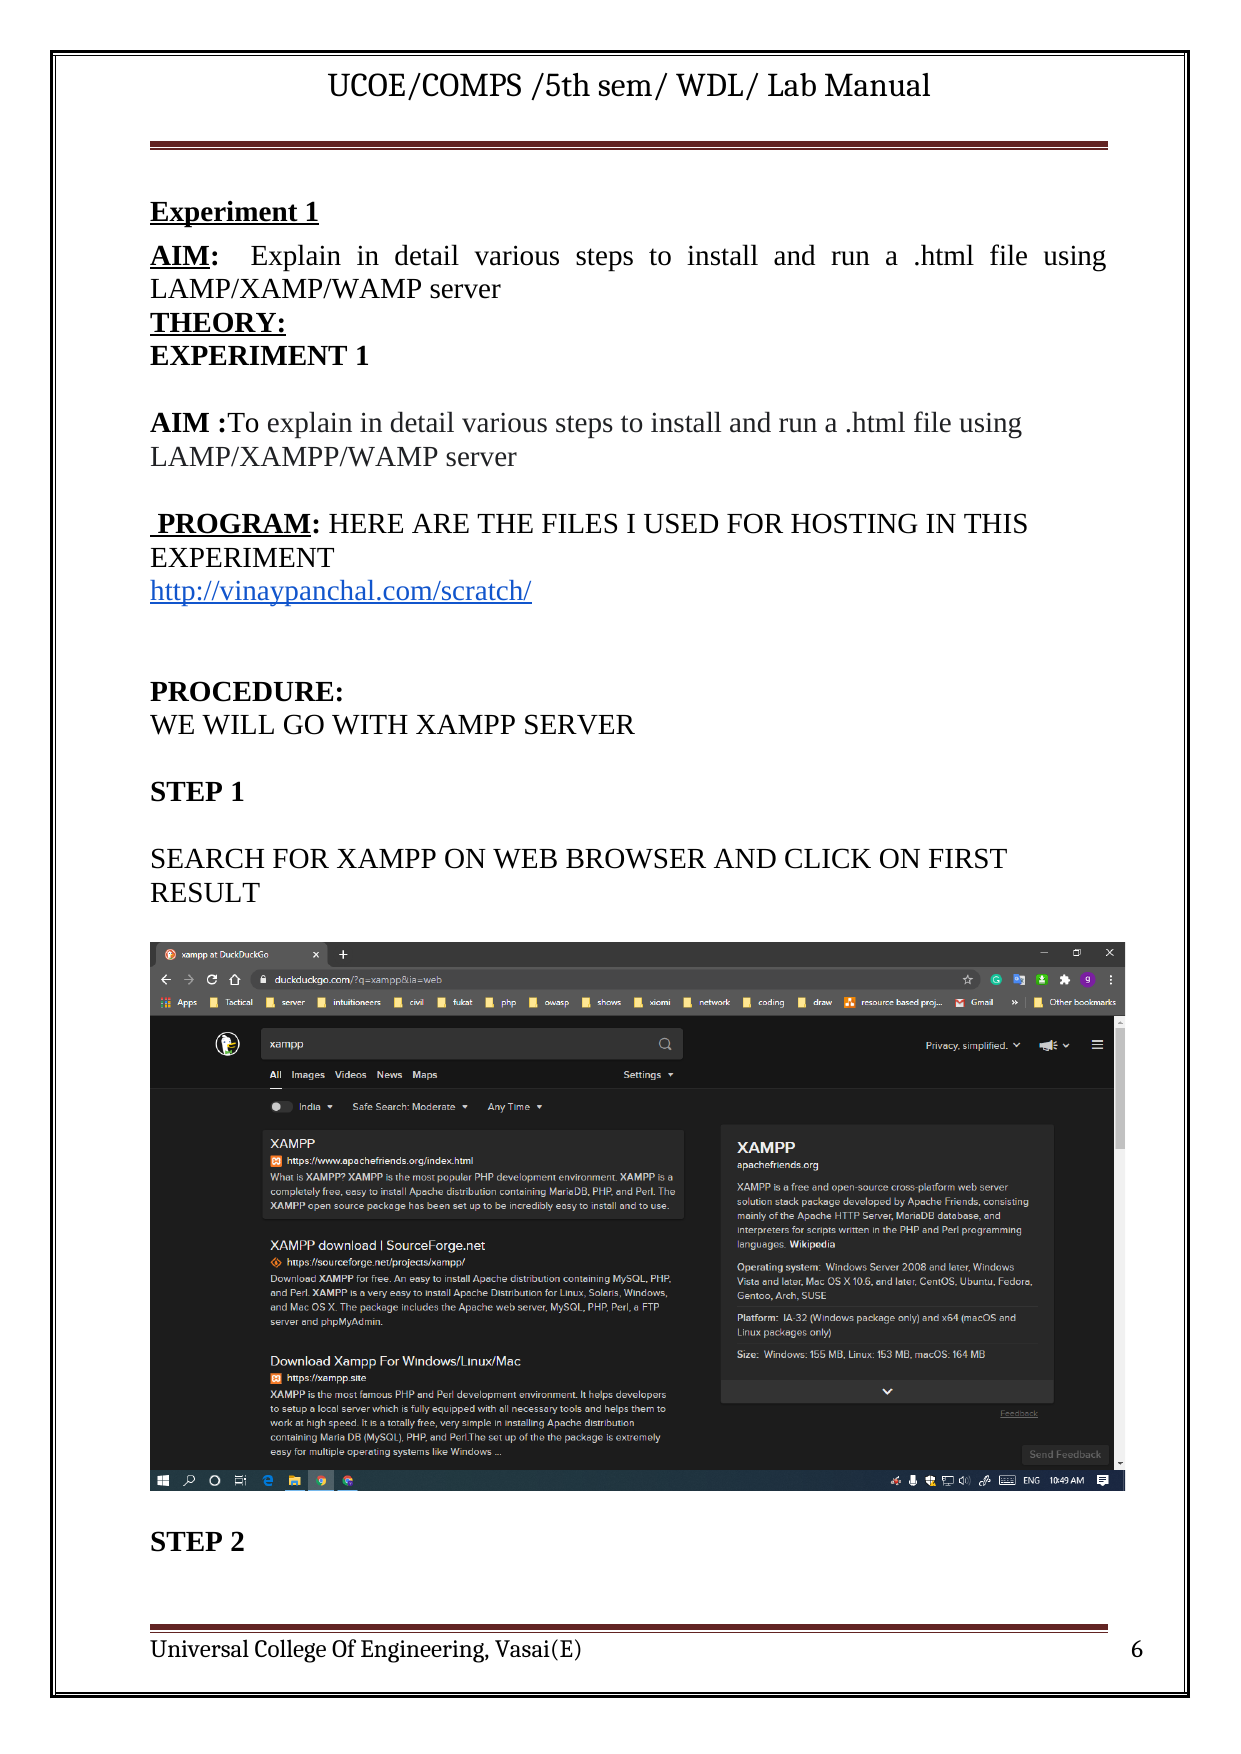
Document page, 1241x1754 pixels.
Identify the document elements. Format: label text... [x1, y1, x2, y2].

text THEORY: [150, 305, 1108, 338]
text AIM :To explain in detail various steps to install and run a .html file using LAMP/XAMPP/WAMP server [150, 406, 1108, 473]
text PROCEDURE: [150, 674, 1108, 707]
text EXPERIMENT 1 [150, 338, 1108, 372]
text STEP 2 [150, 1524, 1108, 1557]
text AIM: Explain in detail various steps to install and run a .html file using LAMP/XAMP/WAMP server [150, 238, 1108, 305]
text SEARCH FOR XAMPP ON WEB BROWSER AND CLICK ON FIRST RESULT [150, 842, 1108, 909]
picture [150, 942, 1125, 1491]
text PROGRAM: HERE ARE THE FILES I USED FOR HOSTING IN THIS EXPERIMENT [150, 506, 1108, 573]
text STEP 1 [150, 774, 1108, 808]
text Experiment 1 [150, 194, 1046, 227]
text WE WILL GO WITH XAMPP SERVER [150, 707, 1108, 741]
text http://vinaypanchal.com/scratch/ [150, 573, 1108, 607]
